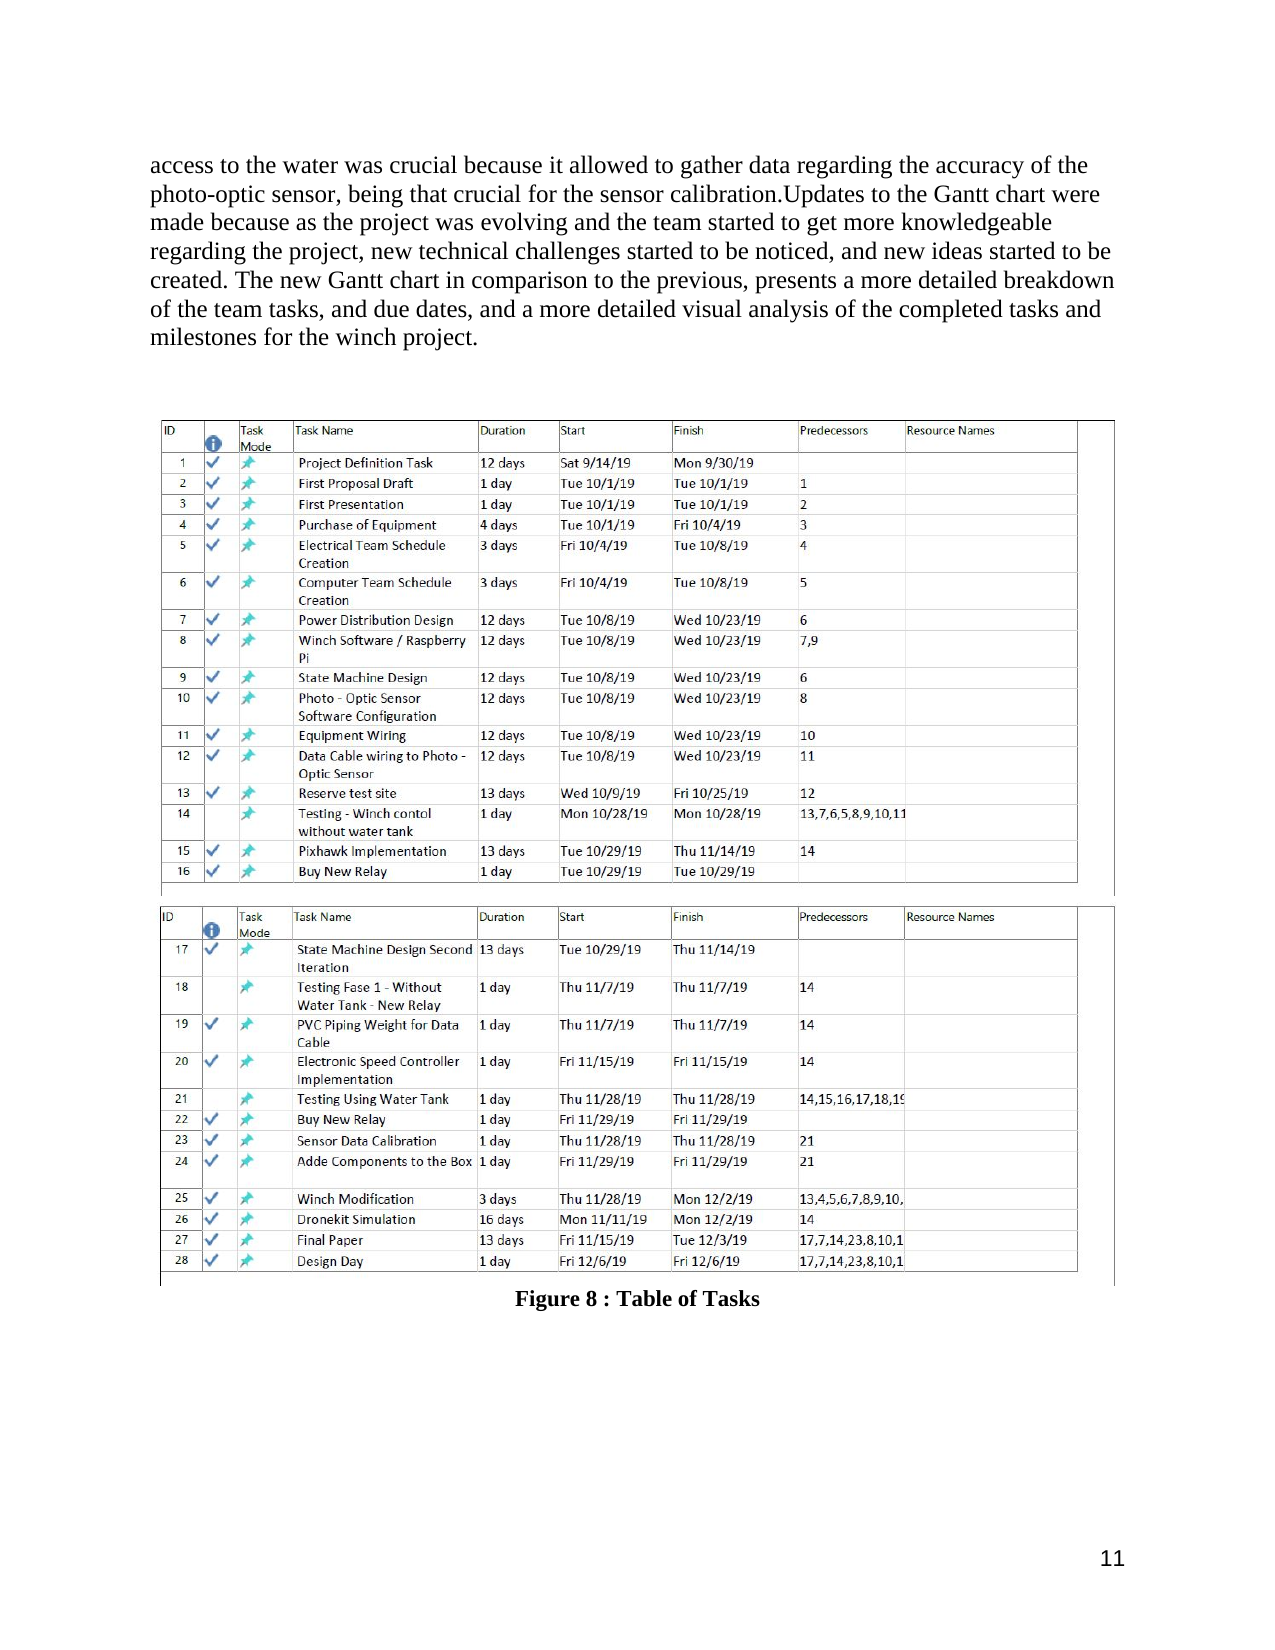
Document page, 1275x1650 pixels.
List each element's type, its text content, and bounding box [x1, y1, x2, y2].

text Figure 8 : Table of Tasks [150, 1286, 1125, 1312]
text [150, 150, 1125, 351]
picture [150, 406, 1125, 1286]
